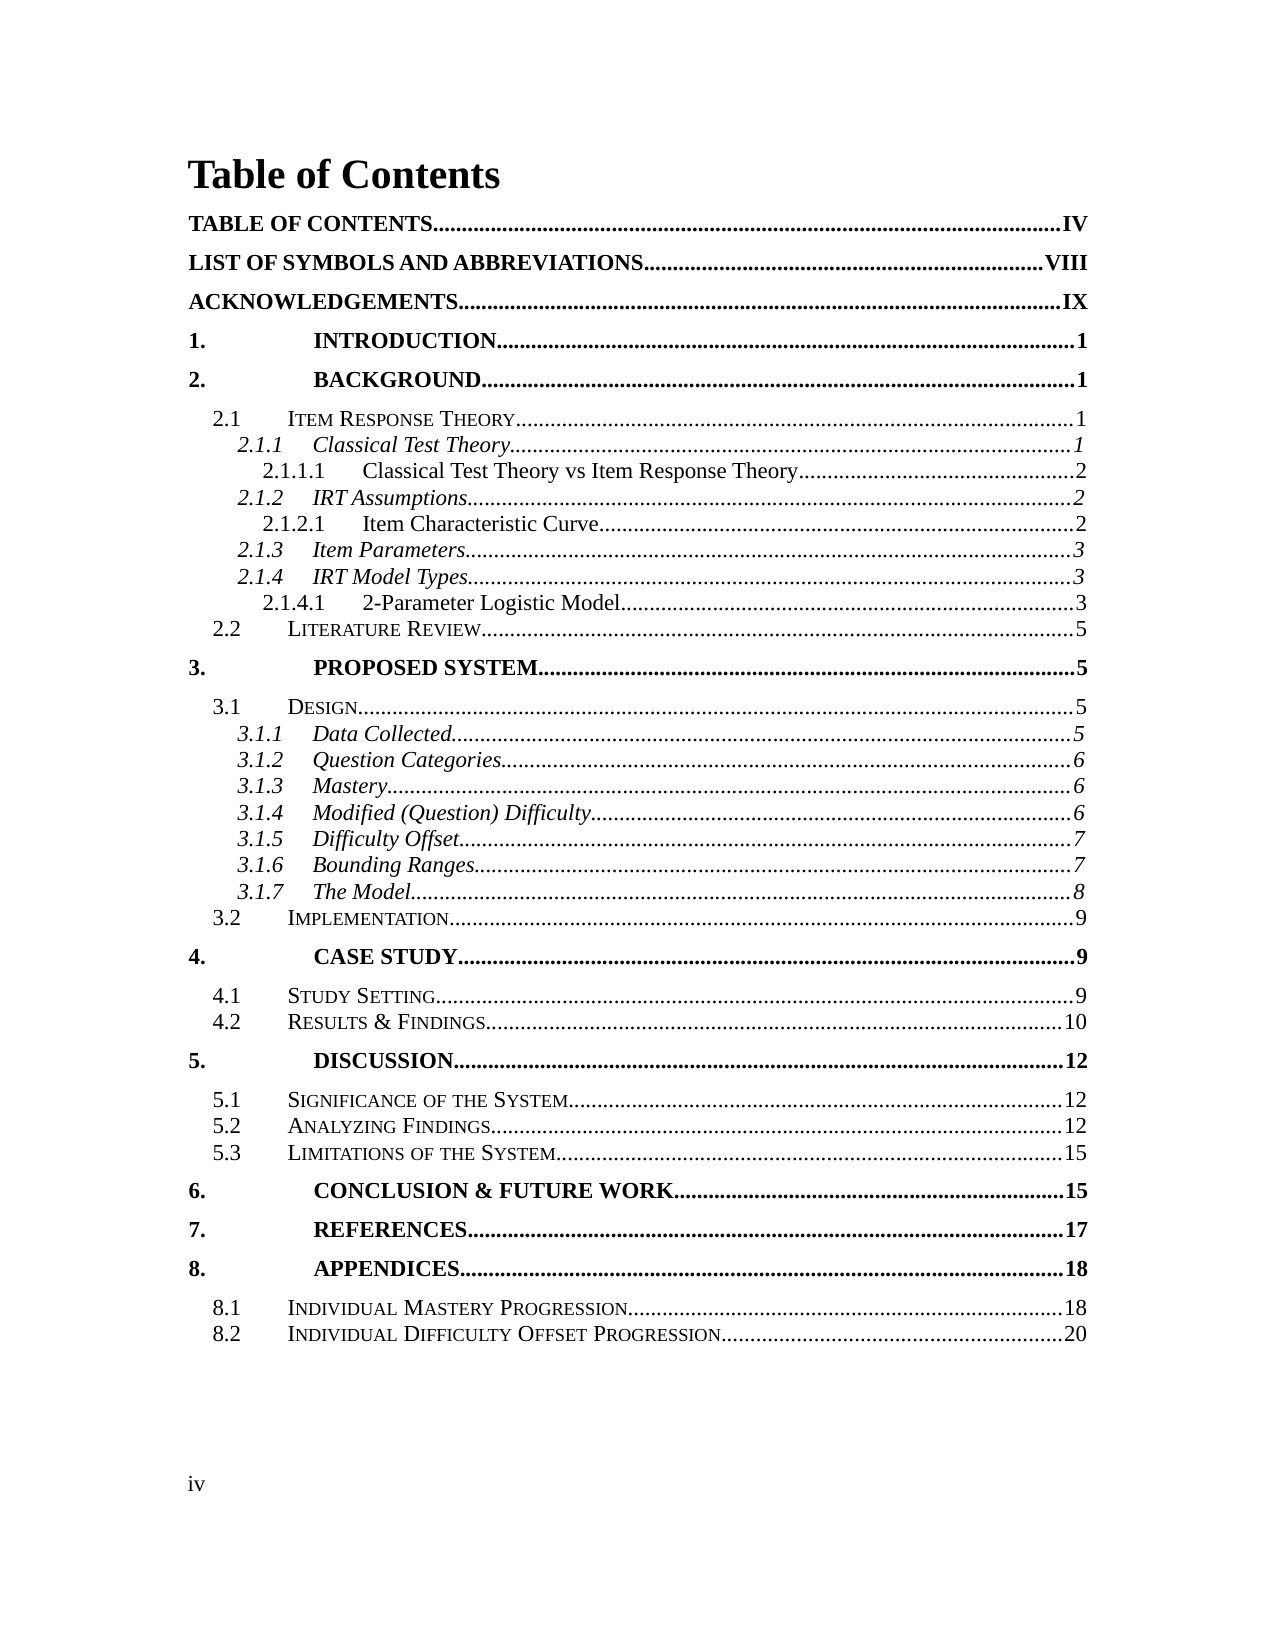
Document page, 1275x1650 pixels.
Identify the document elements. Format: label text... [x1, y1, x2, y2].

text 1. Introduction 1 [187, 327, 1088, 353]
text 2.1.4 IRT Model Types 3 [237, 563, 1088, 589]
text 3.1.5 Difficulty Offset 7 [237, 825, 1088, 851]
text 3. Proposed System 5 [187, 654, 1088, 681]
text 2.1.3 Item Parameters 3 [237, 536, 1088, 563]
text 3.1.1 Data Collected 5 [237, 719, 1088, 746]
text Table of Contents iv [187, 210, 1088, 237]
text 7. References 17 [187, 1216, 1088, 1243]
text 4.1 Study Setting 9 [212, 982, 1088, 1008]
text 2.1.2 IRT Assumptions 2 [237, 484, 1088, 510]
text List of Symbols and Abbreviations viii [187, 249, 1088, 276]
text 5.1 Significance of the System 12 [212, 1086, 1088, 1112]
text 4. Case Study 9 [187, 943, 1088, 969]
text 8.2 Individual Difficulty Offset Progression 20 [212, 1320, 1088, 1347]
text 3.1.6 Bounding Ranges 7 [237, 851, 1088, 878]
text 3.1.3 Mastery 6 [237, 772, 1088, 799]
text 5.3 Limitations of the System 15 [212, 1138, 1088, 1165]
text 2.1 Item Response Theory 1 [212, 405, 1088, 431]
text 2.1.4.1 2-Parameter Logistic Model 3 [262, 589, 1088, 616]
text 3.2 Implementation 9 [212, 904, 1088, 930]
text 2.2 Literature Review 5 [212, 616, 1088, 642]
text 3.1 Design 5 [212, 693, 1088, 719]
text 3.1.2 Question Categories 6 [237, 746, 1088, 772]
text 8.1 Individual Mastery Progression 18 [212, 1294, 1088, 1320]
text 3.1.4 Modified (Question) Difficulty 6 [237, 799, 1088, 825]
text 2.1.1.1 Classical Test Theory vs Item Response Theory 2 [262, 457, 1088, 484]
text 4.2 Results & Findings 10 [212, 1008, 1088, 1034]
text Table of Contents [187, 150, 1088, 198]
text Acknowledgements ix [187, 288, 1088, 314]
text 6. Conclusion & Future Work 15 [187, 1177, 1088, 1204]
text 5. Discussion 12 [187, 1047, 1088, 1073]
text 2. Background 1 [187, 366, 1088, 392]
text 2.1.2.1 Item Characteristic Curve 2 [262, 510, 1088, 536]
text 3.1.7 The Model 8 [237, 878, 1088, 904]
text 5.2 Analyzing Findings 12 [212, 1112, 1088, 1138]
text 2.1.1 Classical Test Theory 1 [237, 431, 1088, 457]
text 8. Appendices 18 [187, 1255, 1088, 1281]
